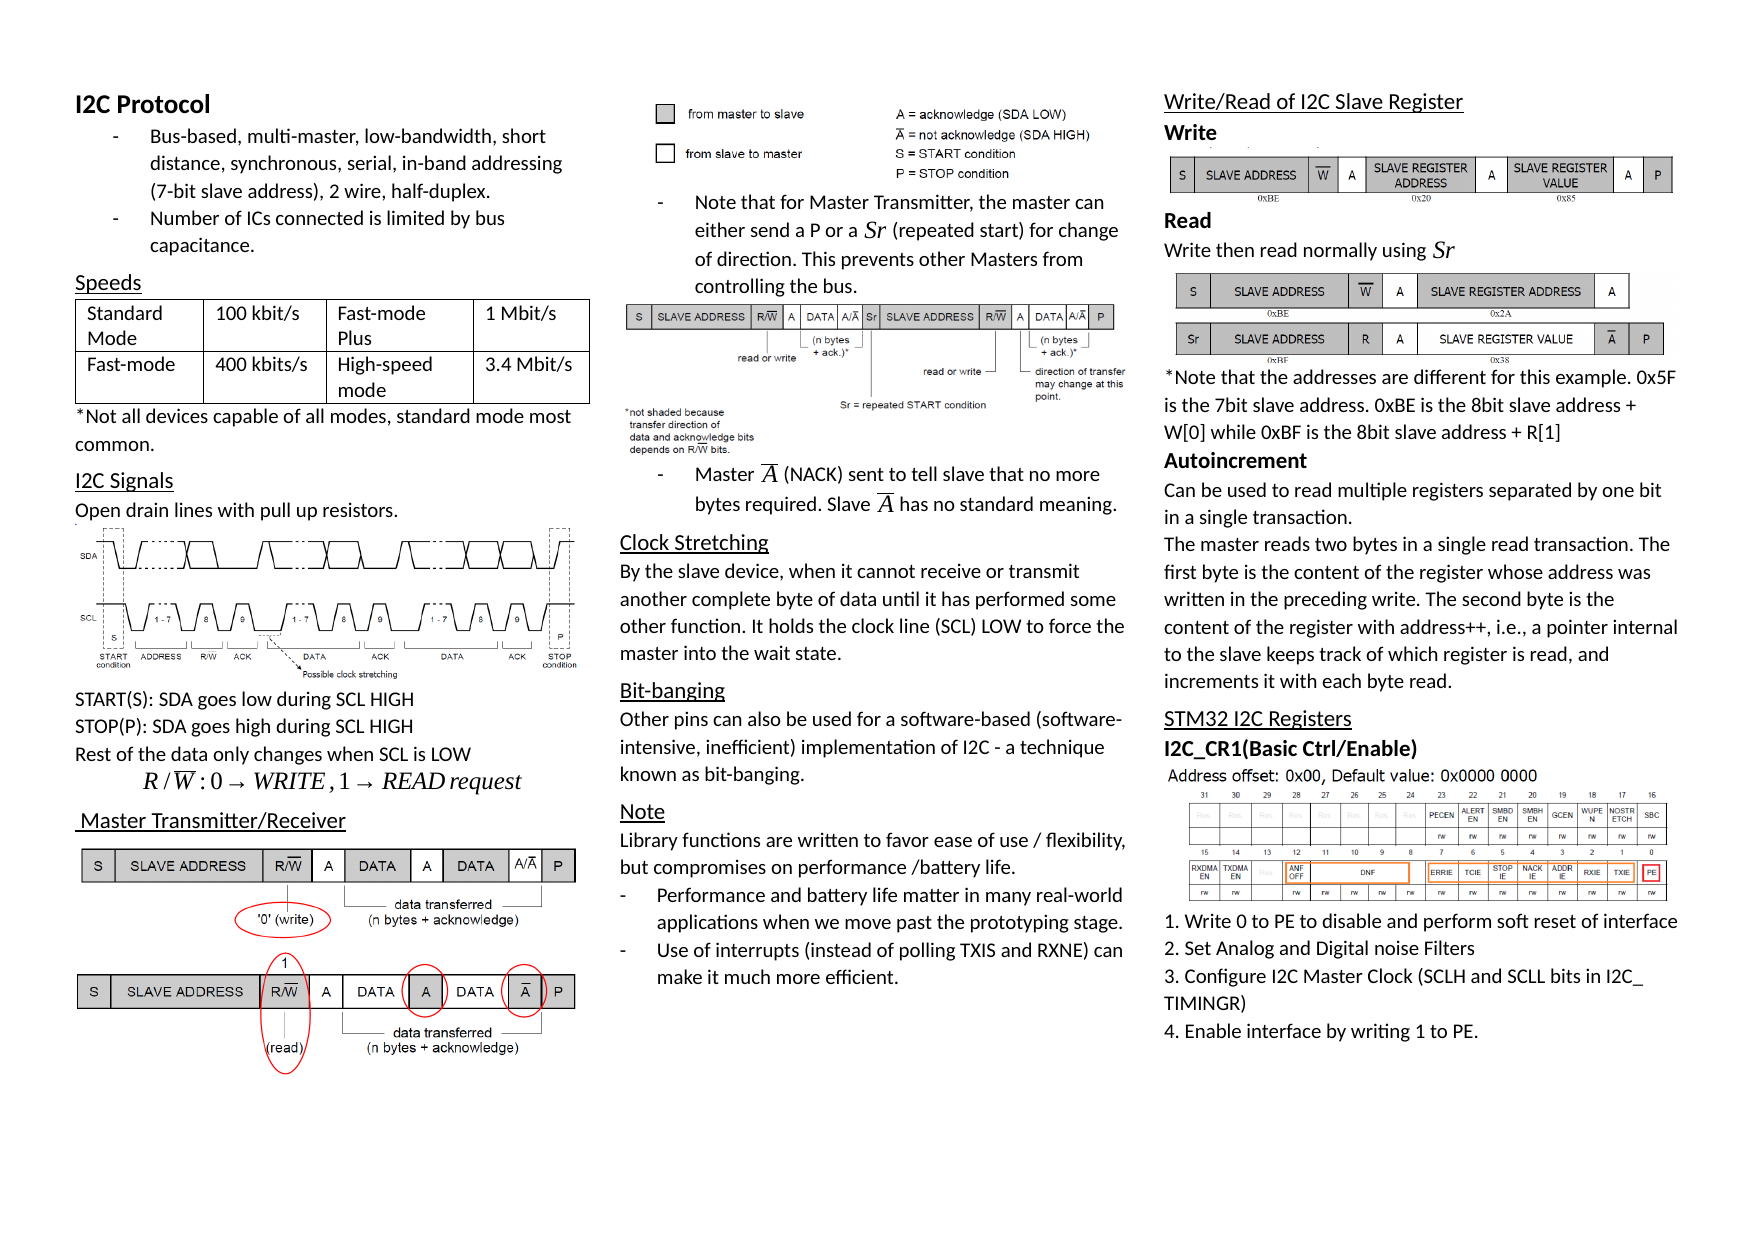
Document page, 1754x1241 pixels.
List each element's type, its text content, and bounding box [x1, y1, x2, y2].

text *Not all devices capable of all modes, standard mode most common. [75, 404, 590, 456]
picture [619, 87, 1135, 187]
table_header 100 kbit/s [204, 300, 326, 351]
table_header 1 Mbit/s [474, 300, 589, 351]
table_cell Fast-mode [76, 352, 203, 402]
subtitle Clock Stretching [619, 528, 1134, 556]
subtitle Write [1164, 118, 1679, 146]
list Bus-based, multi-master, low-bandwidth, short distance, synchronous, serial, in-band addressing (7-bit slave address), 2 wire, half-duplex. [112, 123, 590, 203]
text Can be used to read multiple registers separated by one bit in a single transaction. [1164, 477, 1679, 530]
text 2. Set Analog and Digital noise Filters [1164, 936, 1679, 961]
text 1. Write 0 to PE to disable and perform soft reset of interface [1164, 908, 1679, 934]
list Performance and battery life matter in many real-world applications when we move past the prototyping stage. [619, 882, 1134, 935]
text Other pins can also be used for a software-based (software-intensive, inefficient) implementation of I2C - a technique known as bit-banging. [619, 706, 1134, 787]
subtitle Write/Read of I2C Slave Register [1164, 87, 1679, 116]
picture [75, 952, 590, 1081]
picture [75, 836, 590, 951]
subtitle STM32 I2C Registers [1164, 704, 1679, 732]
subtitle Speeds [75, 268, 590, 296]
text Rest of the data only changes when SCL is LOW [75, 741, 590, 766]
text START(S): SDA goes low during SCL HIGH [75, 686, 590, 711]
text STOP(P): SDA goes high during SCL HIGH [75, 713, 590, 739]
table_header Standard Mode [76, 300, 203, 351]
subtitle Read [1164, 206, 1679, 234]
list Number of ICs connected is limited by bus capacitance. [112, 205, 590, 258]
subtitle Autoincrement [1164, 447, 1679, 475]
subtitle I2C_CR1(Basic Ctrl/Enable) [1164, 734, 1679, 763]
list Use of interrupts (instead of polling TXIS and RXNE) can make it much more efficient. [619, 937, 1134, 989]
subtitle Note [619, 797, 1134, 825]
picture [75, 524, 590, 684]
subtitle Bit-banging [619, 676, 1134, 704]
list Note that for Master Transmitter, the master can either send a P or a (repeated start) for change of direction. This prevents other Masters from controlling the bus. [657, 189, 1134, 299]
table_cell 3.4 Mbit/s [474, 352, 589, 402]
text Write then read normally using [1164, 236, 1679, 264]
text The master reads two bytes in a single read transaction. The first byte is the content of the register whose address was written in the preceding write. The second byte is the content of the register with address++, i.e., a pointer internal to the slave keeps track of which register is read, and increments it with each byte read. [1164, 532, 1679, 694]
subtitle I2C Signals [75, 467, 590, 494]
text *Note that the addresses are different for this example. 0x5F is the 7bit slave address. 0xBE is the 8bit slave address + W[0] while 0xBF is the 8bit slave address + R[1] [1164, 364, 1679, 445]
text Library functions are written to favor ease of use / flexibility, but compromises on performance /battery life. [619, 827, 1134, 880]
picture [619, 300, 1135, 459]
subtitle I2C Protocol [75, 87, 590, 121]
list Master (NACK) sent to tell slave that no more bytes required. Slave has no standard meaning. [657, 461, 1134, 518]
picture [1163, 266, 1679, 363]
text 3. Configure I2C Master Clock (SCLH and SCLL bits in I2C_ TIMINGR) [1164, 963, 1679, 1016]
text By the slave device, when it cannot receive or transmit another complete byte of data until it has performed some other function. It holds the clock line (SCL) LOW to force the master into the wait state. [619, 558, 1134, 666]
text 4. Enable interface by writing 1 to PE. [1164, 1018, 1679, 1043]
picture [1163, 147, 1679, 205]
subtitle Master Transmitter/Receiver [75, 806, 590, 834]
text Open drain lines with pull up resistors. [75, 497, 590, 522]
table_cell 400 kbits/s [204, 352, 326, 402]
picture [1163, 764, 1679, 907]
table_cell High-speed mode [327, 352, 473, 402]
table_header Fast-mode Plus [327, 300, 473, 351]
